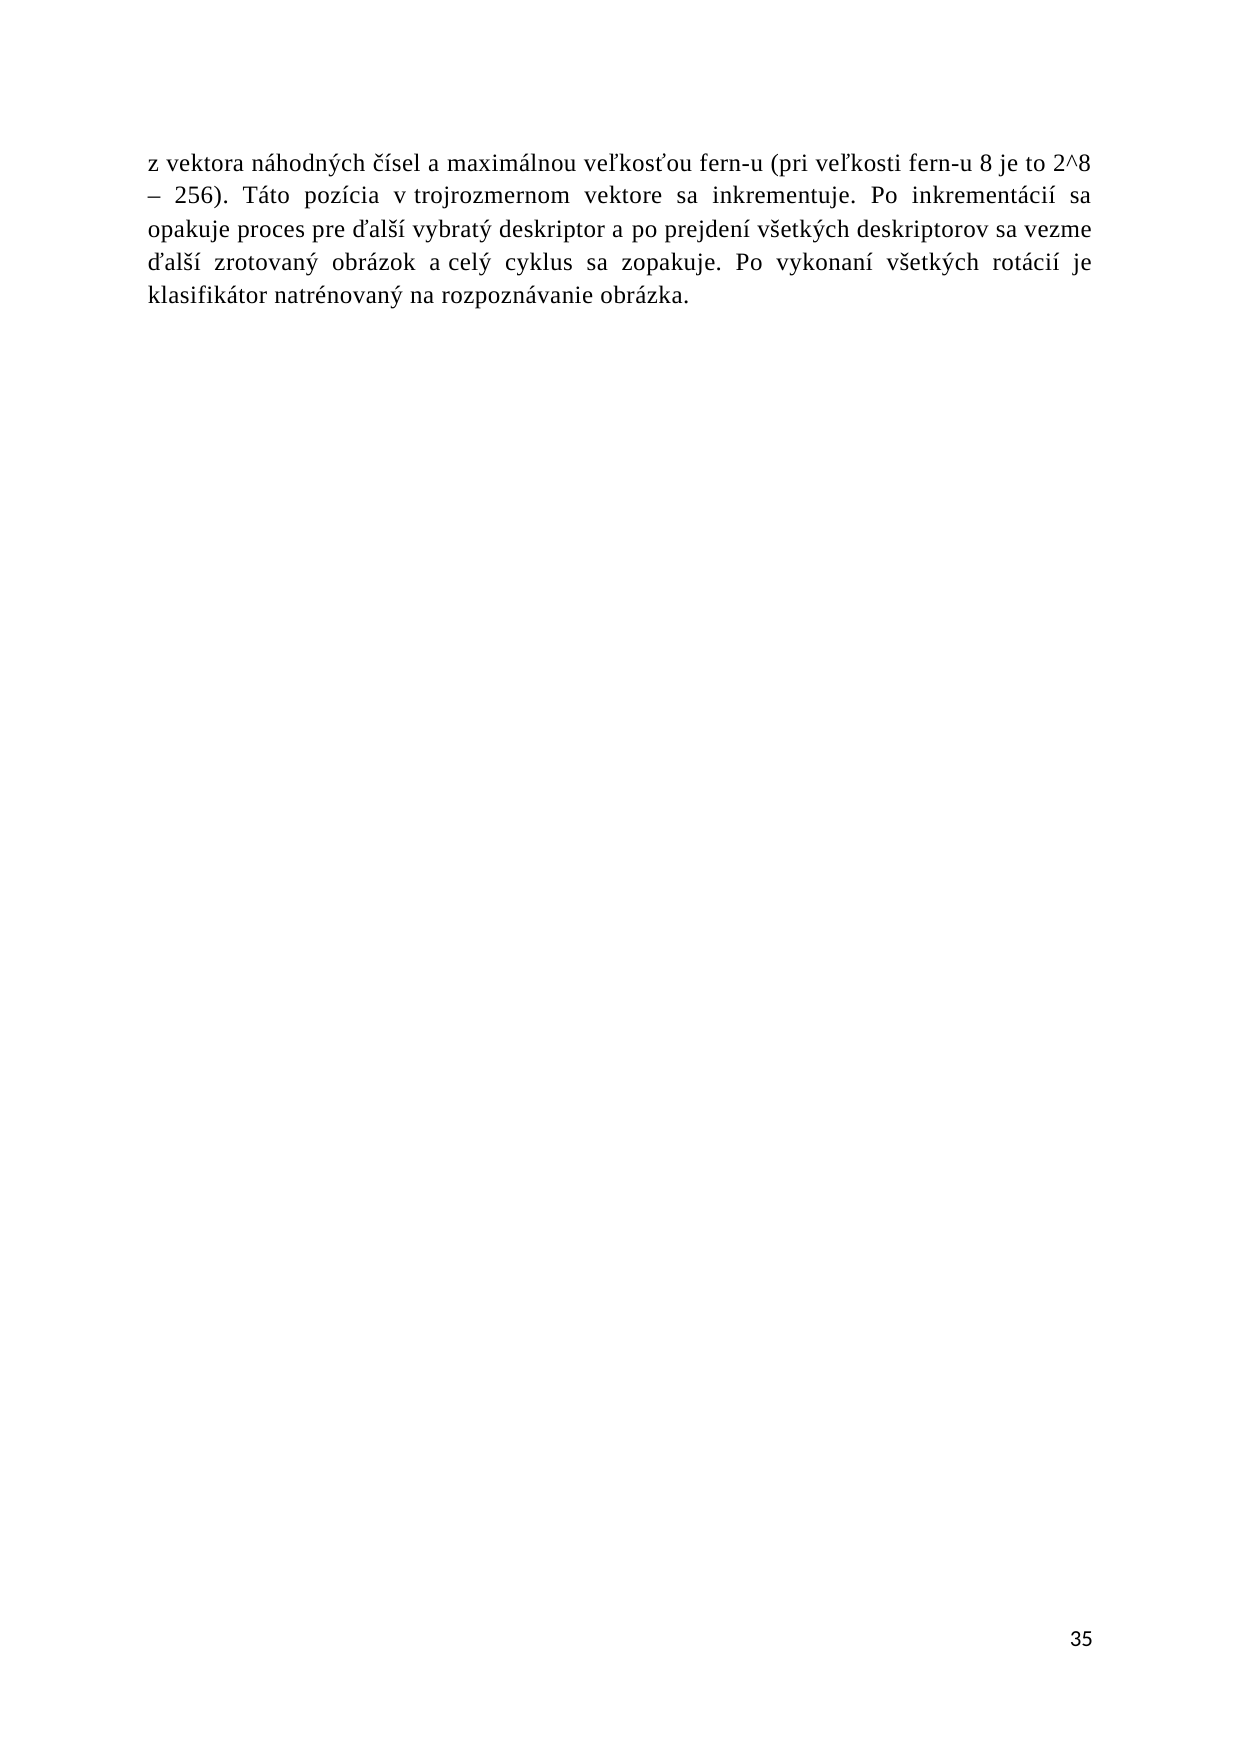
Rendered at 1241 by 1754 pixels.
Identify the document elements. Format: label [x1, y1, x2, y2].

text [148, 148, 1093, 308]
